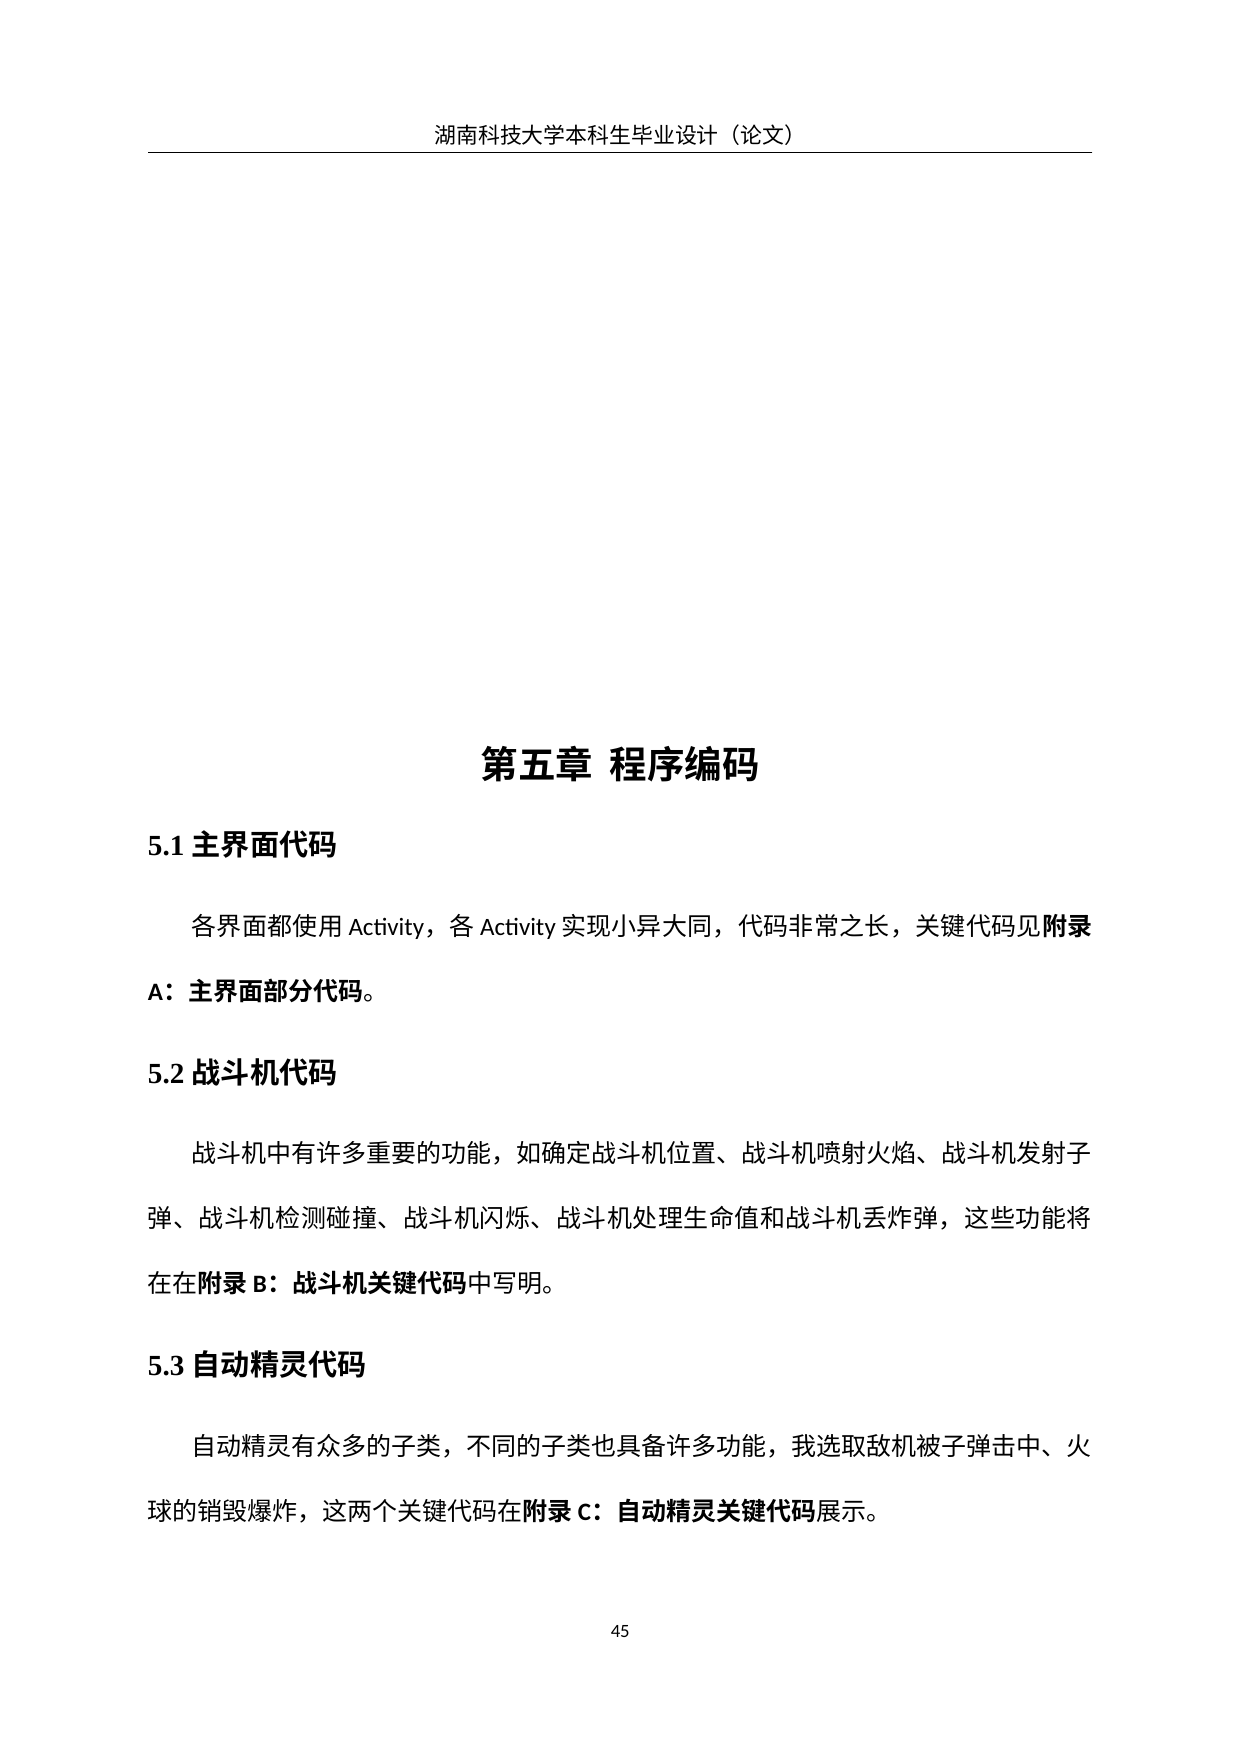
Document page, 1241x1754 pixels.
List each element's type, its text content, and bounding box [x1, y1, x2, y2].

subtitle 5.2 战斗机代码 [148, 1038, 1092, 1103]
text 各界面都使用Activity，各Activity实现小异大同，代码非常之长，关键代码见附录A：主界面部分代码。 [148, 892, 1092, 1022]
text 战斗机中有许多重要的功能，如确定战斗机位置、战斗机喷射火焰、战斗机发射子弹、战斗机检测碰撞、战斗机闪烁、战斗机处理生命值和战斗机丢炸弹，这些功能将在在附录B：战斗机关键代码中写明。 [148, 1119, 1092, 1314]
subtitle 5.3 自动精灵代码 [148, 1330, 1092, 1395]
subtitle 第五章 程序编码 [148, 729, 1092, 794]
subtitle 5.1 主界面代码 [148, 810, 1092, 875]
text 自动精灵有众多的子类，不同的子类也具备许多功能，我选取敌机被子弹击中、火球的销毁爆炸，这两个关键代码在附录C：自动精灵关键代码展示。 [148, 1412, 1092, 1542]
